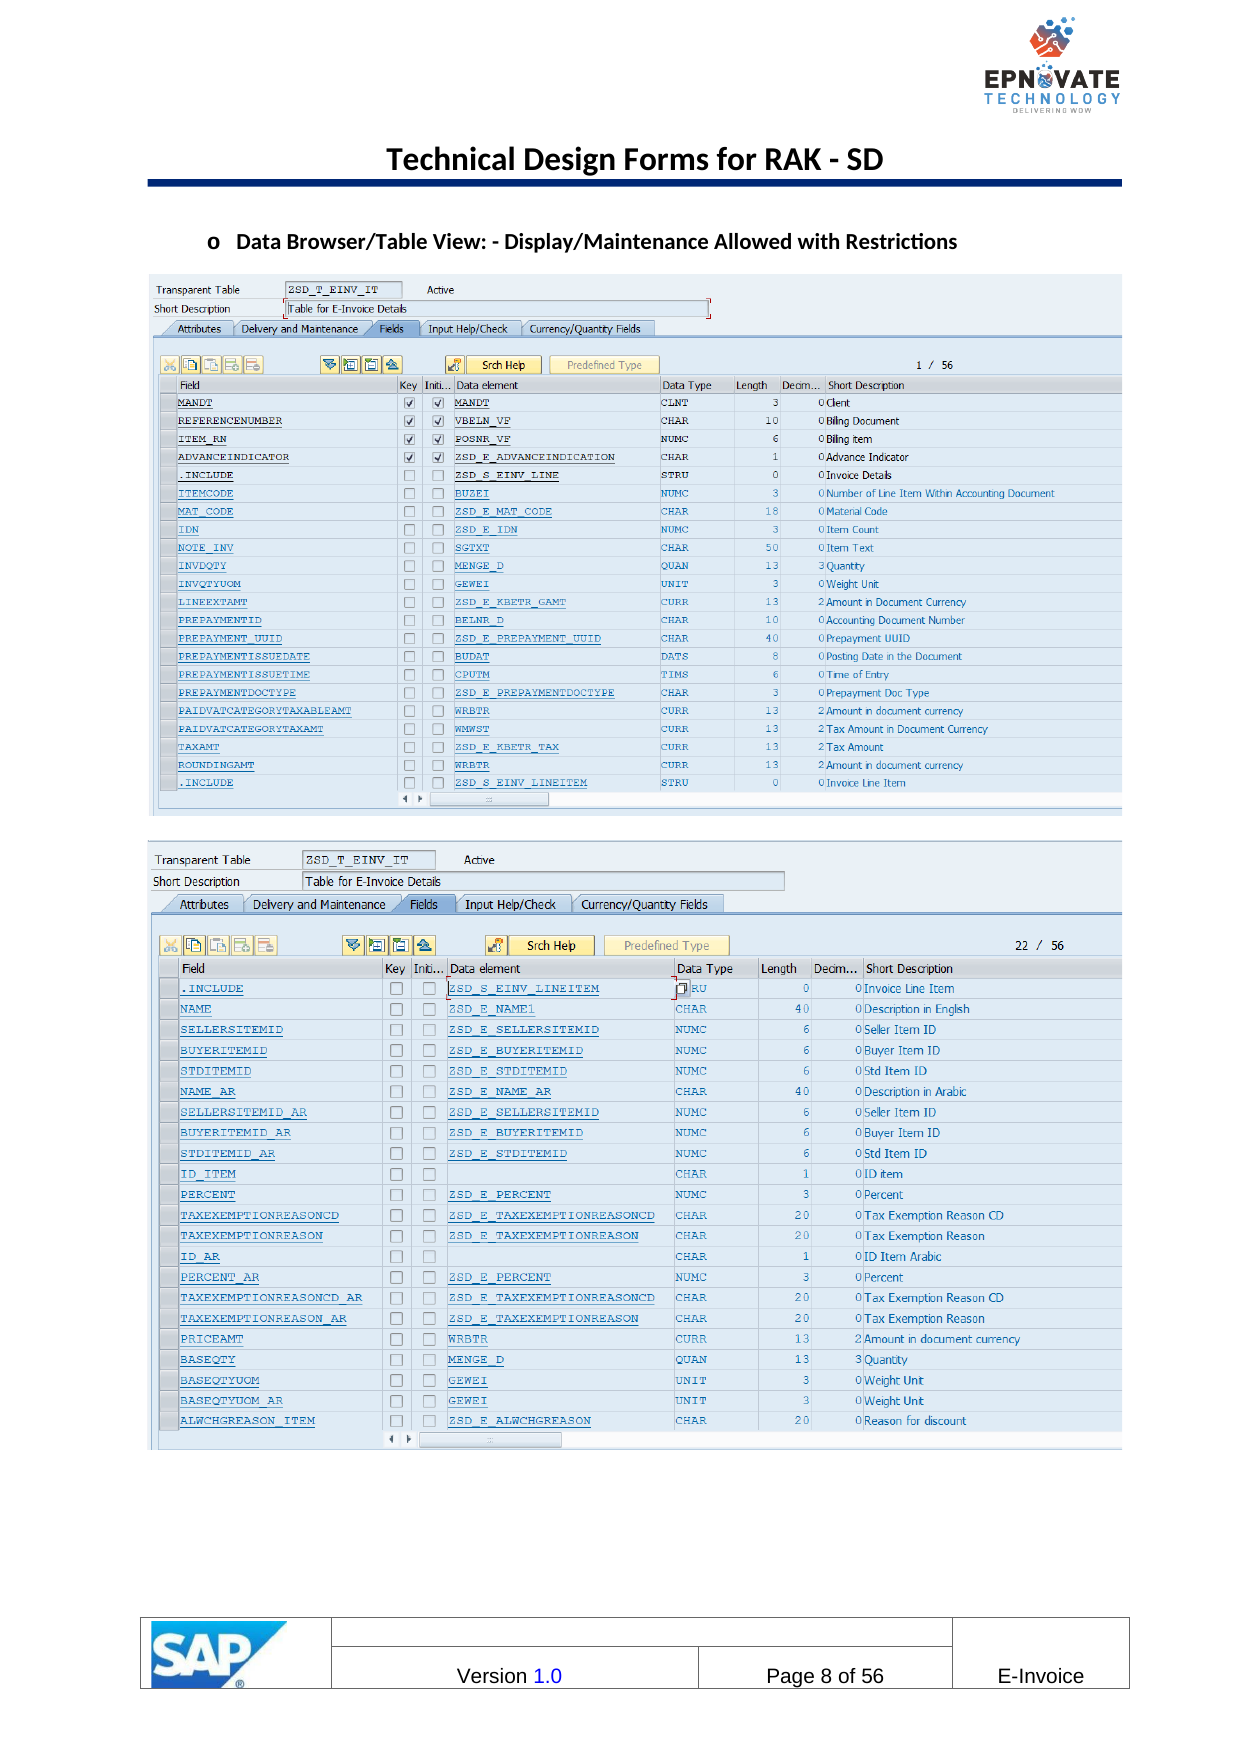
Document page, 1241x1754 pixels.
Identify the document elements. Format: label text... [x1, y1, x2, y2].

picture [151, 1621, 287, 1688]
list Data Browser/Table View: - Display/Maintenance Allowed with Restrictions [207, 227, 1122, 256]
picture [147, 840, 1123, 1450]
picture [984, 17, 1120, 113]
picture [147, 274, 1123, 816]
